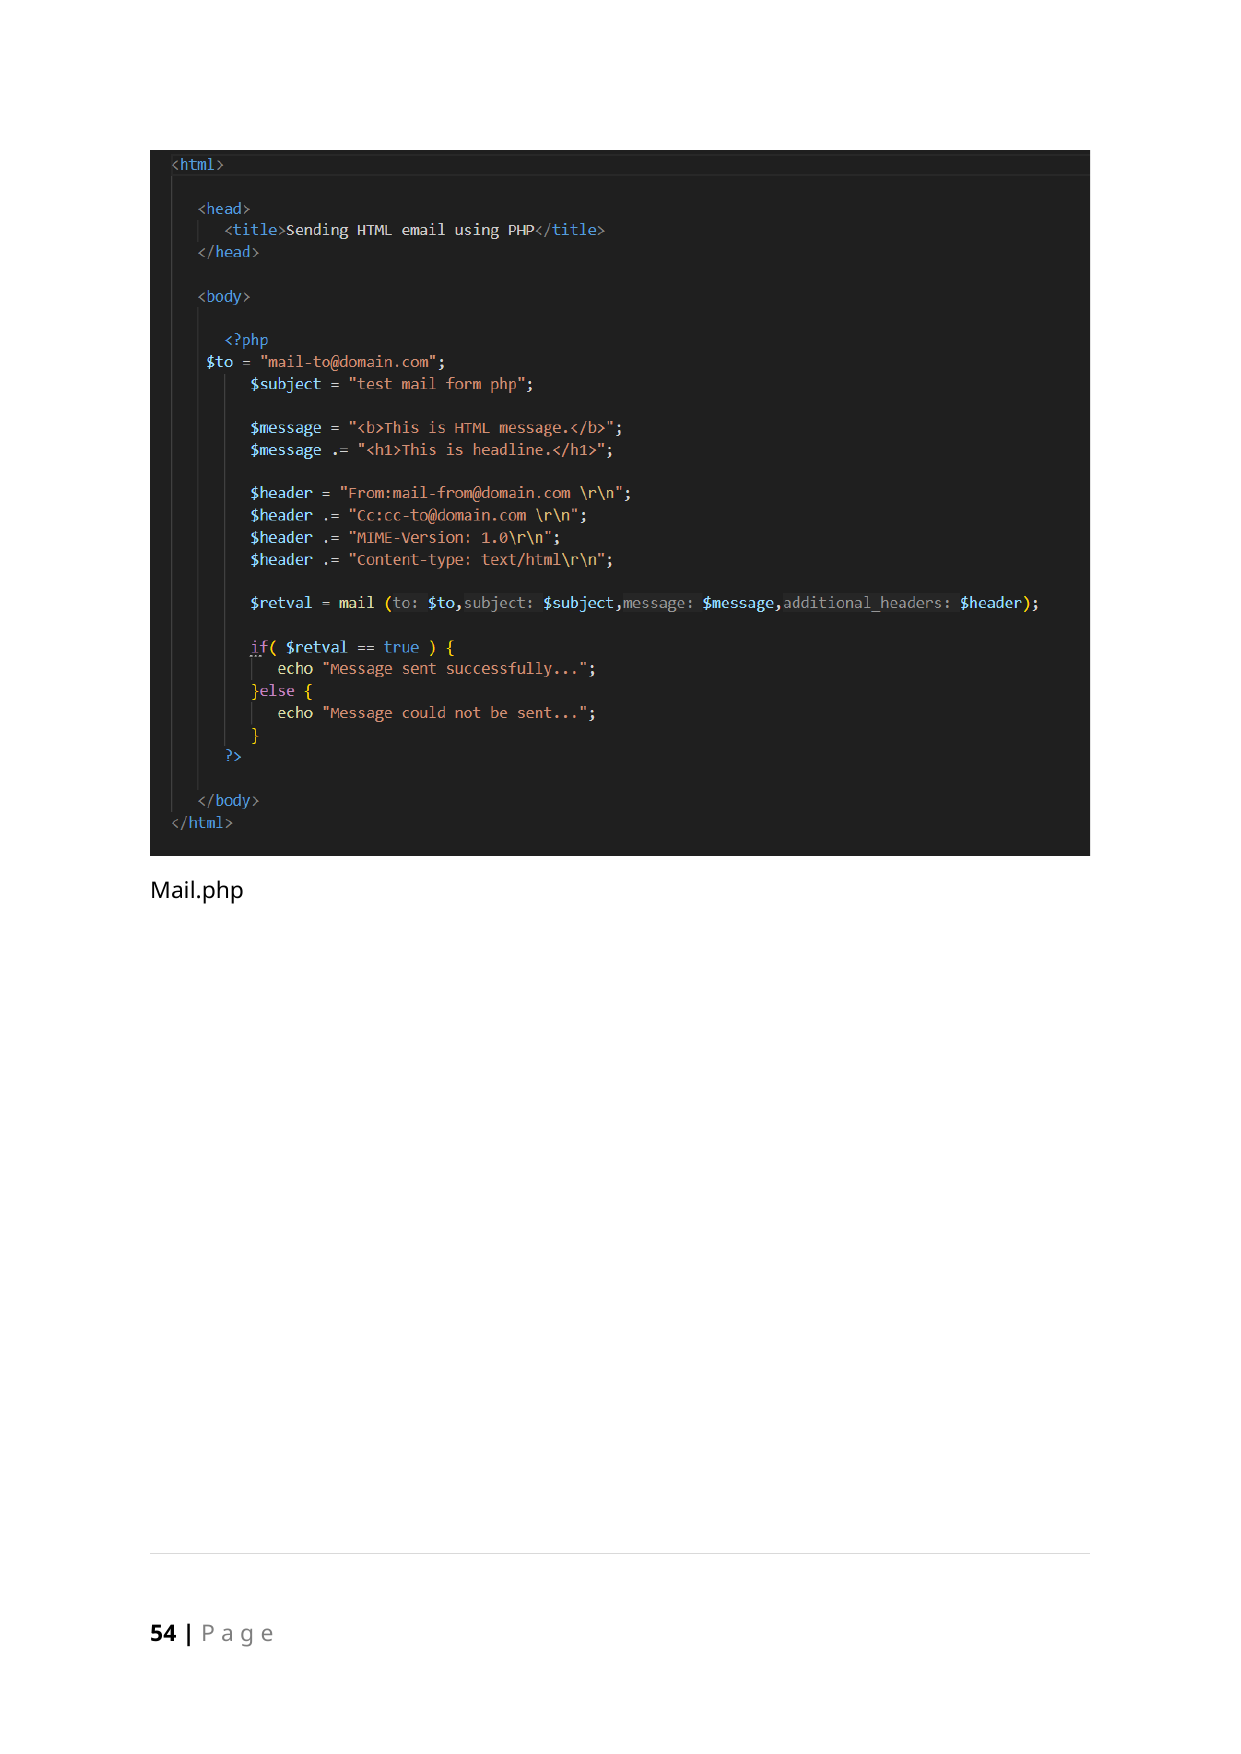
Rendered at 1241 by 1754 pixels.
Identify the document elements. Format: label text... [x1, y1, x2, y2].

text Mail.php [150, 874, 1090, 906]
picture [150, 150, 1091, 856]
